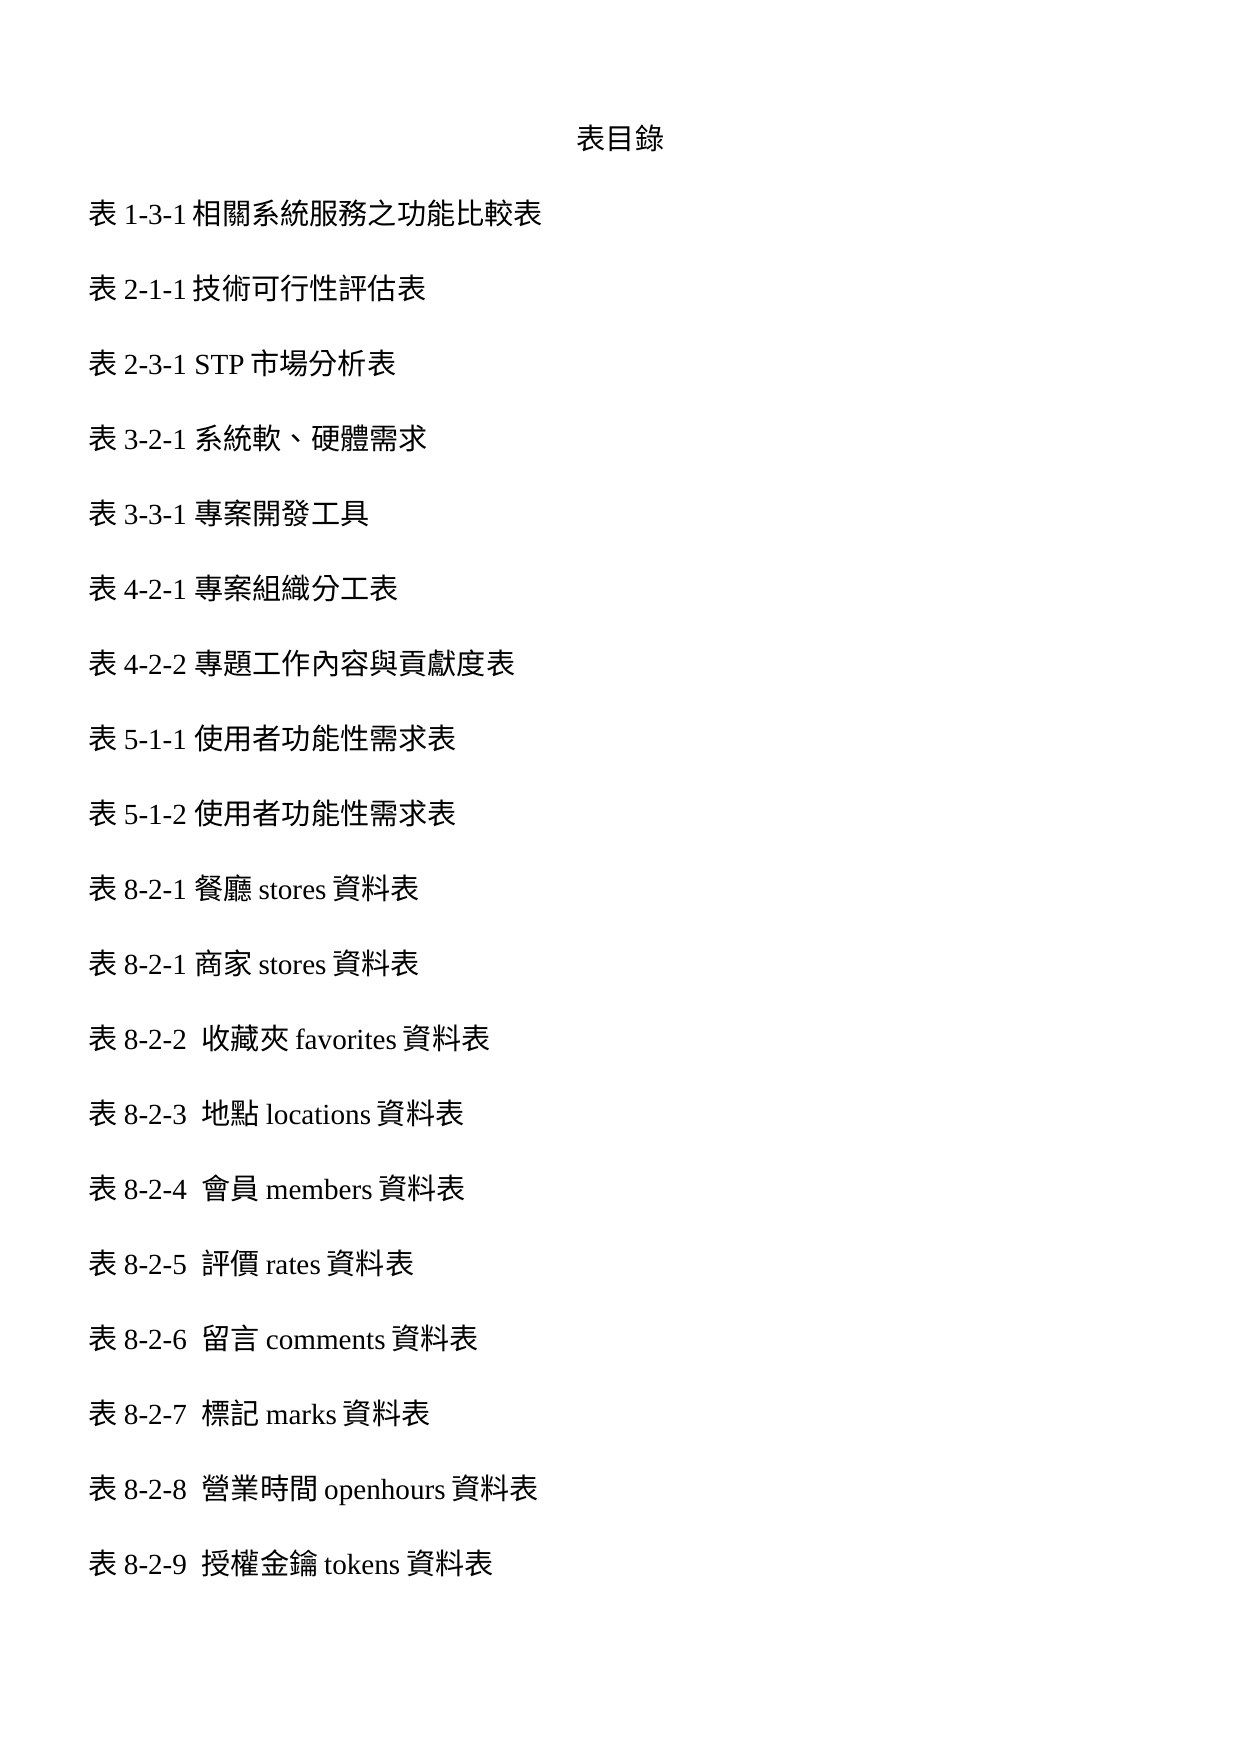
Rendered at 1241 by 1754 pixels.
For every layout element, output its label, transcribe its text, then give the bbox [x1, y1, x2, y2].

text 表5-1-1 使用者功能性需求表 [89, 699, 1152, 774]
text 表8-2-2 收藏夾favorites資料表 [89, 999, 1152, 1074]
text 表8-2-7 標記marks資料表 [89, 1374, 1152, 1449]
text 表8-2-1 商家stores資料表 [89, 924, 1152, 999]
text 表8-2-6 留言comments資料表 [89, 1299, 1152, 1374]
text 表2-1-1技術可行性評估表 [89, 249, 1152, 324]
text 表2-3-1 STP市場分析表 [89, 324, 1152, 399]
text 表5-1-2 使用者功能性需求表 [89, 774, 1152, 849]
text 表8-2-1 餐廳stores資料表 [89, 849, 1152, 924]
text 表3-2-1 系統軟、硬體需求 [89, 399, 1152, 474]
text 表目錄 [89, 99, 1152, 174]
text 表3-3-1 專案開發工具 [89, 474, 1152, 549]
text 表8-2-8 營業時間openhours資料表 [89, 1449, 1152, 1524]
text 表1-3-1相關系統服務之功能比較表 [89, 174, 1152, 249]
text 表4-2-1 專案組織分工表 [89, 549, 1152, 624]
text 表8-2-4 會員members資料表 [89, 1149, 1152, 1224]
text 表8-2-9 授權金鑰tokens資料表 [89, 1524, 1152, 1599]
text 表8-2-3 地點locations資料表 [89, 1074, 1152, 1149]
text 表4-2-2 專題工作內容與貢獻度表 [89, 624, 1152, 699]
text 表8-2-5 評價rates資料表 [89, 1224, 1152, 1299]
